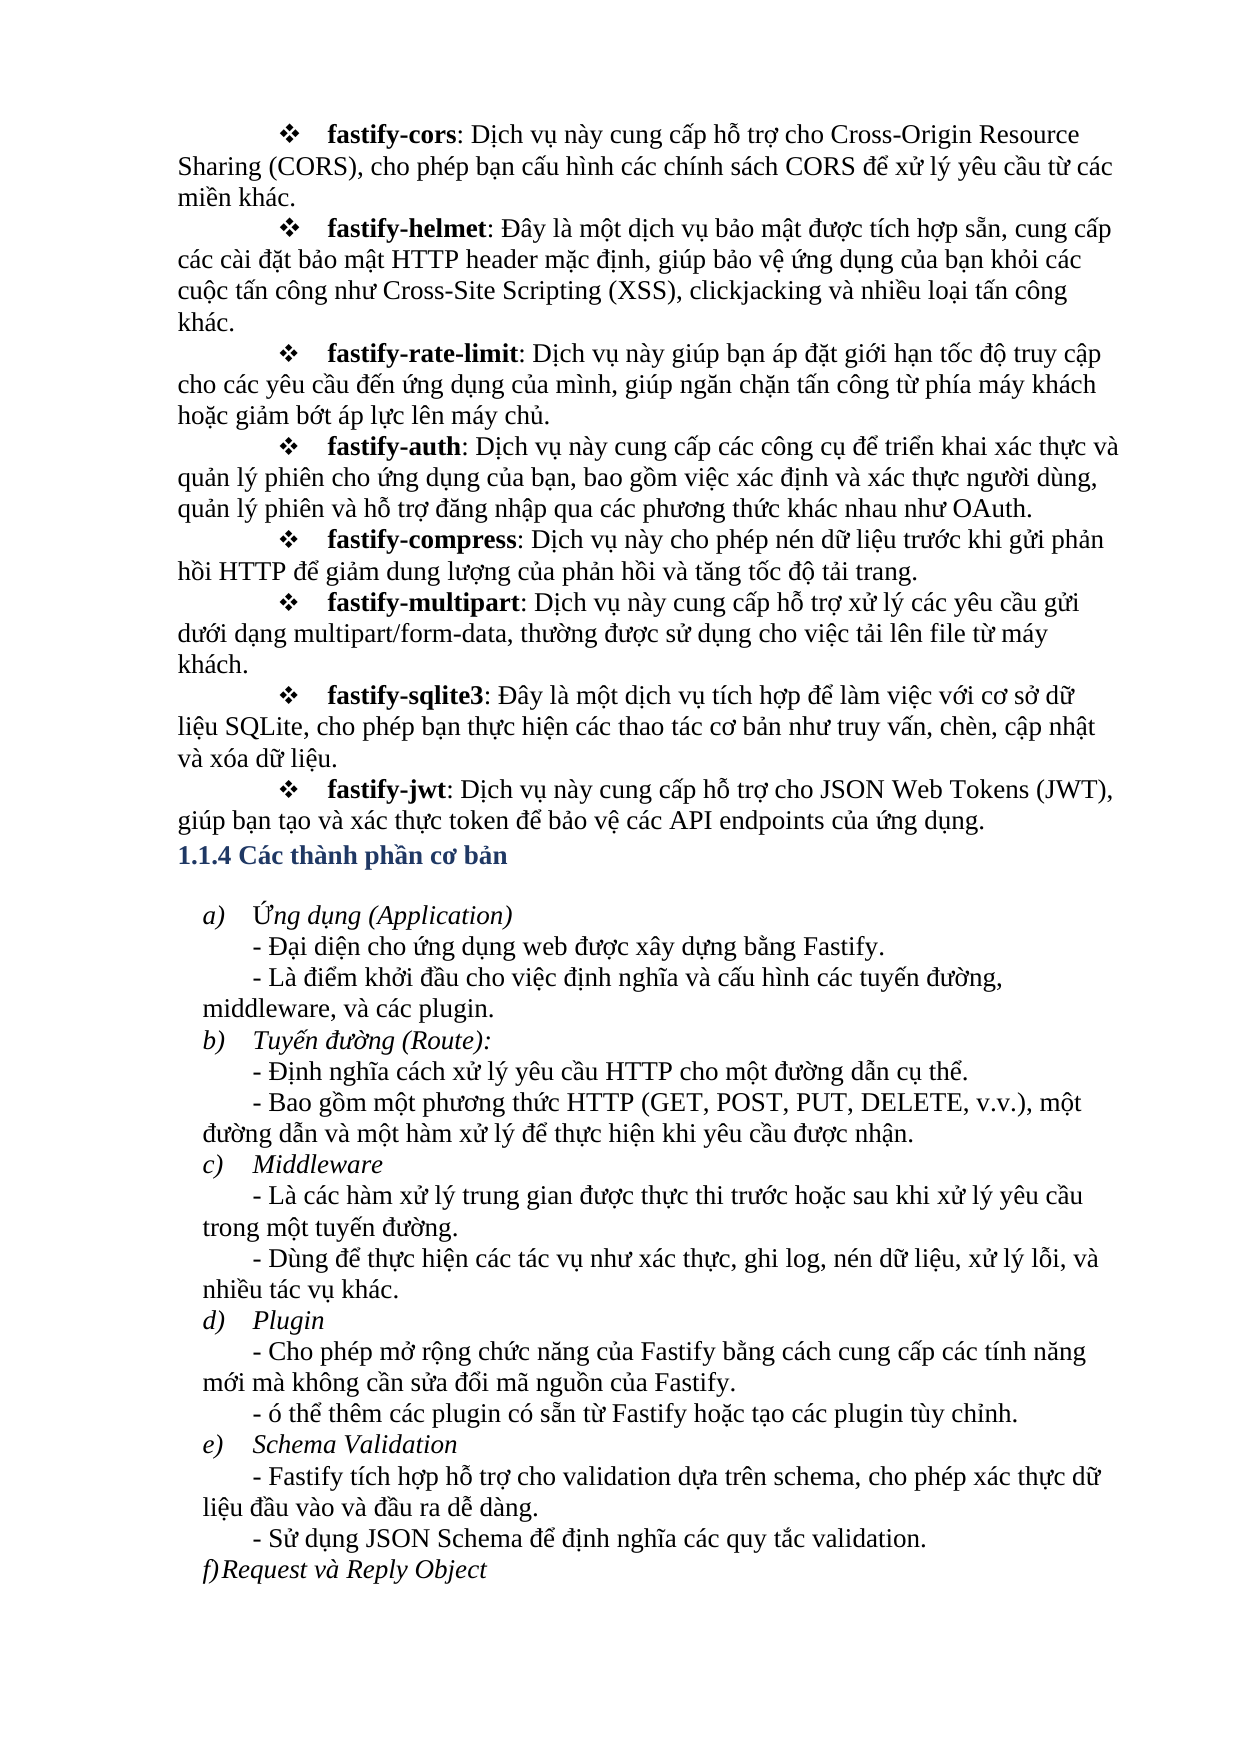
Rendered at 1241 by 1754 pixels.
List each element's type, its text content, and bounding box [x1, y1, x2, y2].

text - Là điểm khởi đầu cho việc định nghĩa và cấu hình các tuyến đường, middleware, và các plugin. [202, 961, 1122, 1024]
list Plugin [177, 1304, 1122, 1335]
list fastify-multipart: Dịch vụ này cung cấp hỗ trợ xử lý các yêu cầu gửi dưới dạng multipart/form-data, thường được sử dụng cho việc tải lên file từ máy khách. [177, 586, 1122, 679]
list fastify-auth: Dịch vụ này cung cấp các công cụ để triển khai xác thực và quản lý phiên cho ứng dụng của bạn, bao gồm việc xác định và xác thực người dùng, quản lý phiên và hỗ trợ đăng nhập qua các phương thức khác nhau như OAuth. [177, 430, 1122, 524]
text - Dùng để thực hiện các tác vụ như xác thực, ghi log, nén dữ liệu, xử lý lỗi, và nhiều tác vụ khác. [202, 1242, 1122, 1304]
list fastify-sqlite3: Đây là một dịch vụ tích hợp để làm việc với cơ sở dữ liệu SQLite, cho phép bạn thực hiện các thao tác cơ bản như truy vấn, chèn, cập nhật và xóa dữ liệu. [177, 679, 1122, 773]
list Ứng dụng (Application) [177, 899, 1122, 930]
subtitle 1.1.4 Các thành phần cơ bản [177, 839, 1122, 870]
text - Đại diện cho ứng dụng web được xây dựng bằng Fastify. [202, 930, 1122, 961]
list fastify-jwt: Dịch vụ này cung cấp hỗ trợ cho JSON Web Tokens (JWT), giúp bạn tạo và xác thực token để bảo vệ các API endpoints của ứng dụng. [177, 773, 1122, 835]
list fastify-rate-limit: Dịch vụ này giúp bạn áp đặt giới hạn tốc độ truy cập cho các yêu cầu đến ứng dụng của mình, giúp ngăn chặn tấn công từ phía máy khách hoặc giảm bớt áp lực lên máy chủ. [177, 337, 1122, 430]
text - Cho phép mở rộng chức năng của Fastify bằng cách cung cấp các tính năng mới mà không cần sửa đổi mã nguồn của Fastify. [202, 1335, 1122, 1397]
list Request và Reply Object [177, 1553, 1122, 1584]
text - ó thể thêm các plugin có sẵn từ Fastify hoặc tạo các plugin tùy chỉnh. [202, 1397, 1122, 1429]
list Schema Validation [177, 1429, 1122, 1460]
list Middleware [177, 1148, 1122, 1179]
text - Bao gồm một phương thức HTTP (GET, POST, PUT, DELETE, v.v.), một đường dẫn và một hàm xử lý để thực hiện khi yêu cầu được nhận. [202, 1086, 1122, 1148]
text - Fastify tích hợp hỗ trợ cho validation dựa trên schema, cho phép xác thực dữ liệu đầu vào và đầu ra dễ dàng. [202, 1460, 1122, 1522]
list fastify-compress: Dịch vụ này cho phép nén dữ liệu trước khi gửi phản hồi HTTP để giảm dung lượng của phản hồi và tăng tốc độ tải trang. [177, 524, 1122, 586]
list fastify-cors: Dịch vụ này cung cấp hỗ trợ cho Cross-Origin Resource Sharing (CORS), cho phép bạn cấu hình các chính sách CORS để xử lý yêu cầu từ các miền khác. [177, 118, 1122, 212]
text - Sử dụng JSON Schema để định nghĩa các quy tắc validation. [202, 1522, 1122, 1553]
text - Định nghĩa cách xử lý yêu cầu HTTP cho một đường dẫn cụ thể. [202, 1055, 1122, 1086]
list Tuyến đường (Route): [177, 1024, 1122, 1055]
list fastify-helmet: Đây là một dịch vụ bảo mật được tích hợp sẵn, cung cấp các cài đặt bảo mật HTTP header mặc định, giúp bảo vệ ứng dụng của bạn khỏi các cuộc tấn công như Cross-Site Scripting (XSS), clickjacking và nhiều loại tấn công khác. [177, 212, 1122, 337]
text - Là các hàm xử lý trung gian được thực thi trước hoặc sau khi xử lý yêu cầu trong một tuyến đường. [202, 1179, 1122, 1242]
